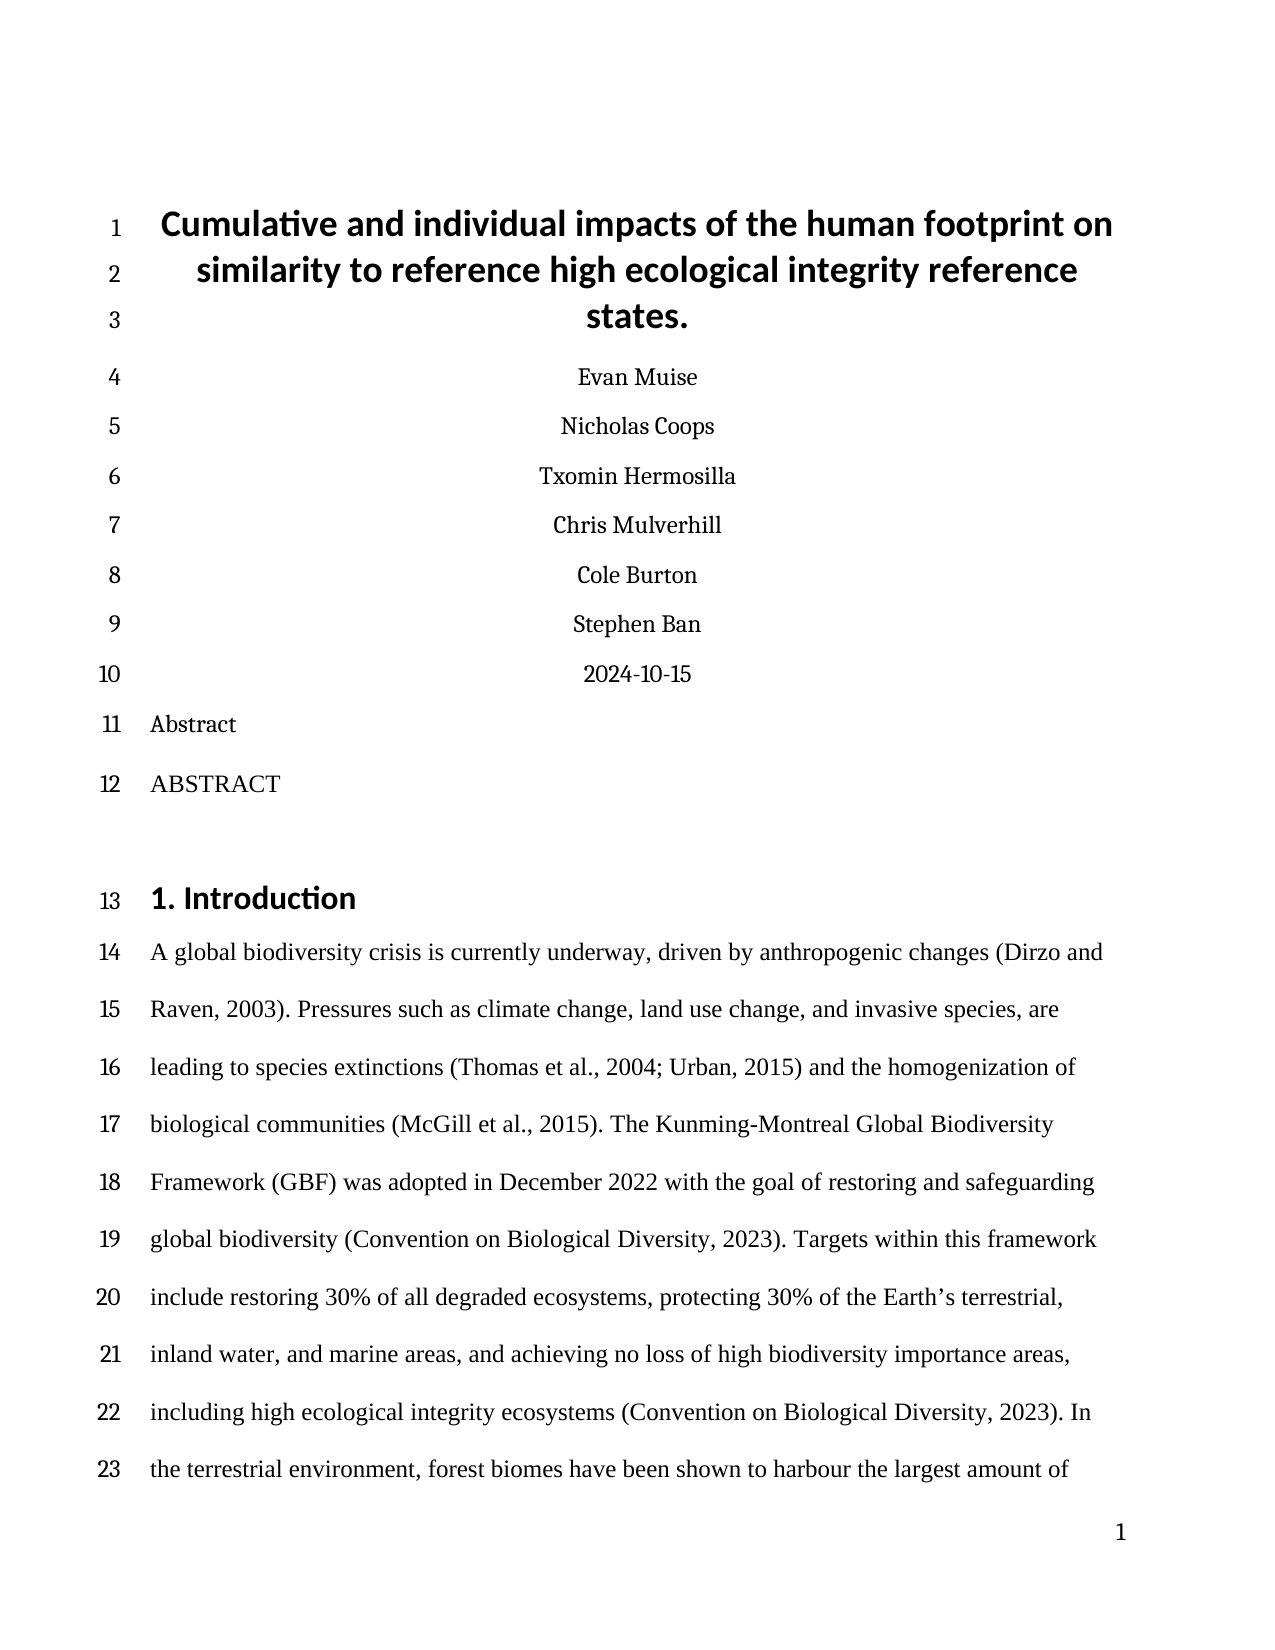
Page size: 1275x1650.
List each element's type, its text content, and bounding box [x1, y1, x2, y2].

text Txomin Hermosilla [150, 462, 1125, 490]
title Cumulative and individual impacts of the human footprint on similarity to reference high ecological integrity reference states. [150, 200, 1125, 337]
text Nicholas Coops [150, 412, 1125, 441]
text Cole Burton [150, 561, 1125, 589]
text Chris Mulverhill [150, 511, 1125, 540]
text ABSTRACT [150, 769, 1125, 798]
text 2024-10-15 [150, 660, 1125, 689]
text Stephen Ban [150, 610, 1125, 639]
subtitle 1. Introduction [150, 877, 1125, 918]
text Evan Muise [150, 362, 1125, 391]
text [150, 937, 1125, 1483]
